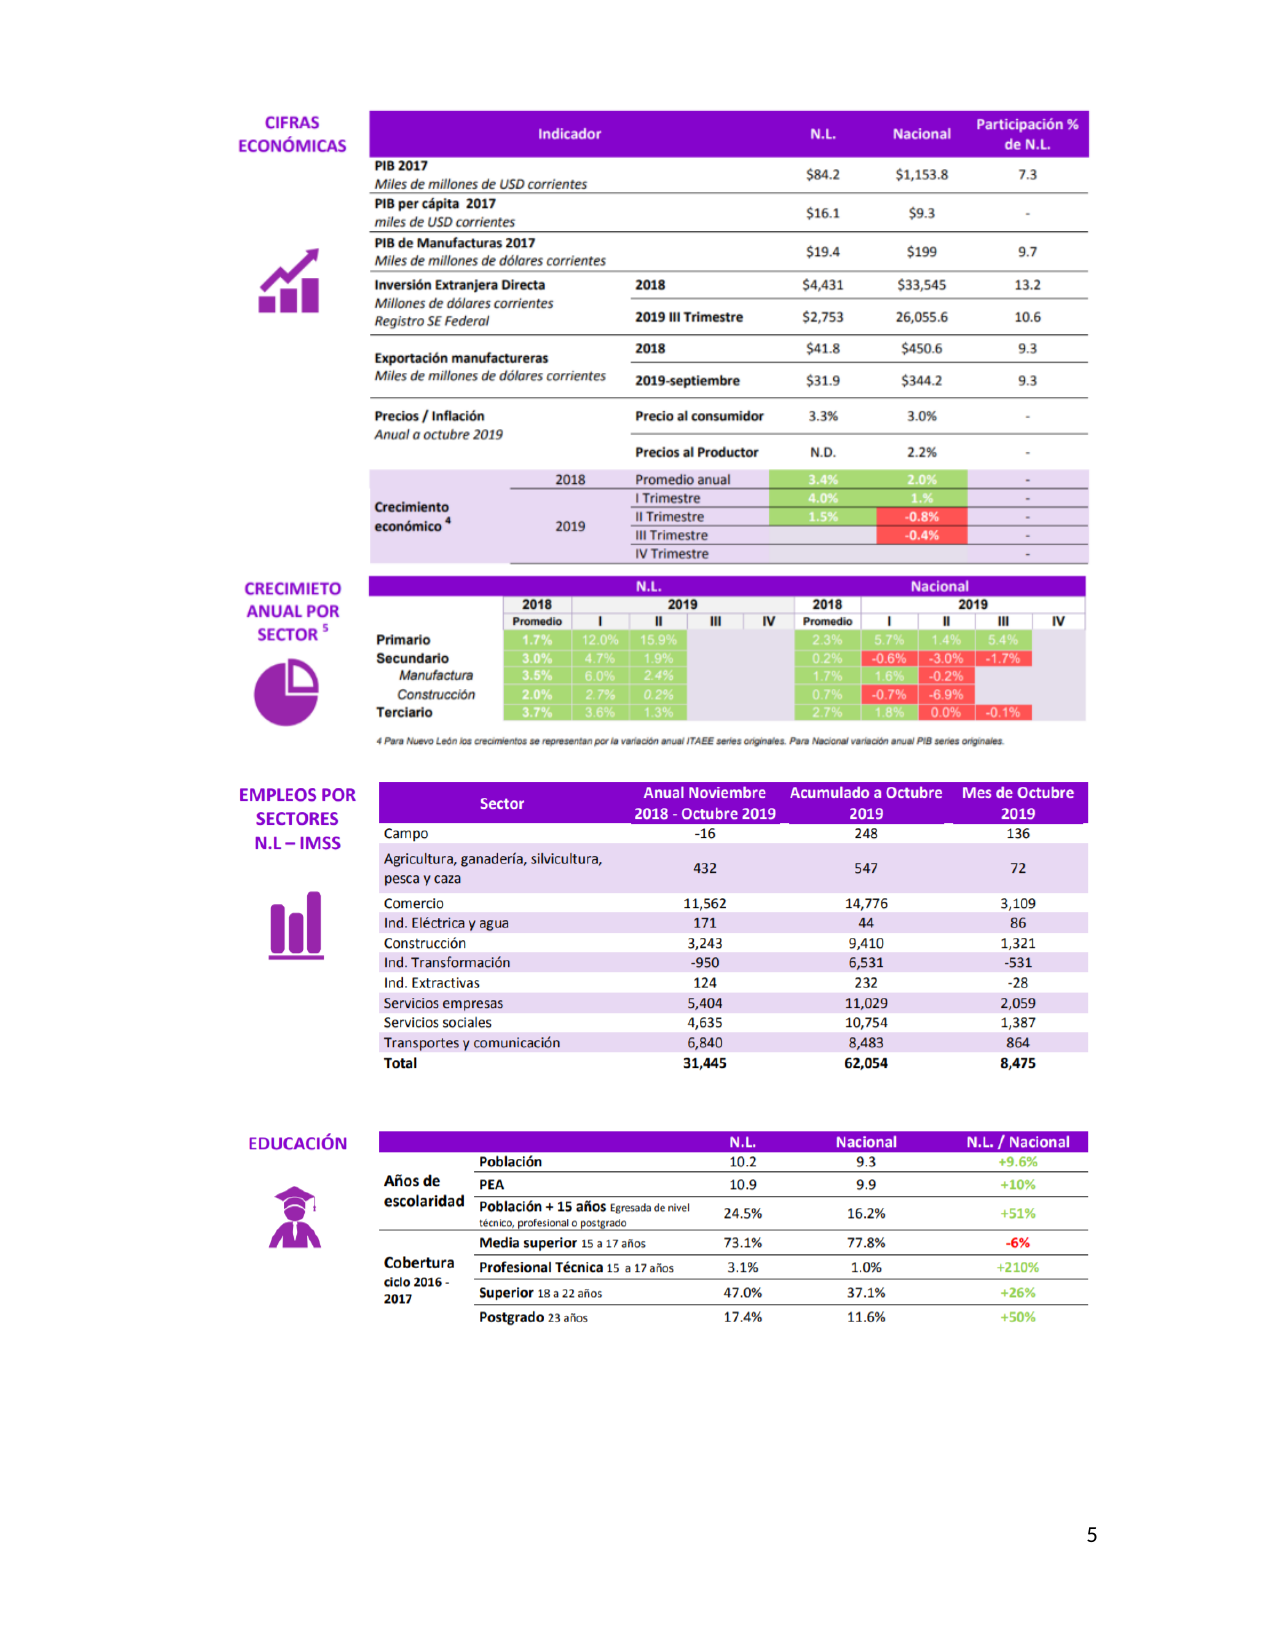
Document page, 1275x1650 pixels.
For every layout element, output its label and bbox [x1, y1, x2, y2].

picture [228, 771, 1098, 1331]
picture [230, 103, 1098, 753]
